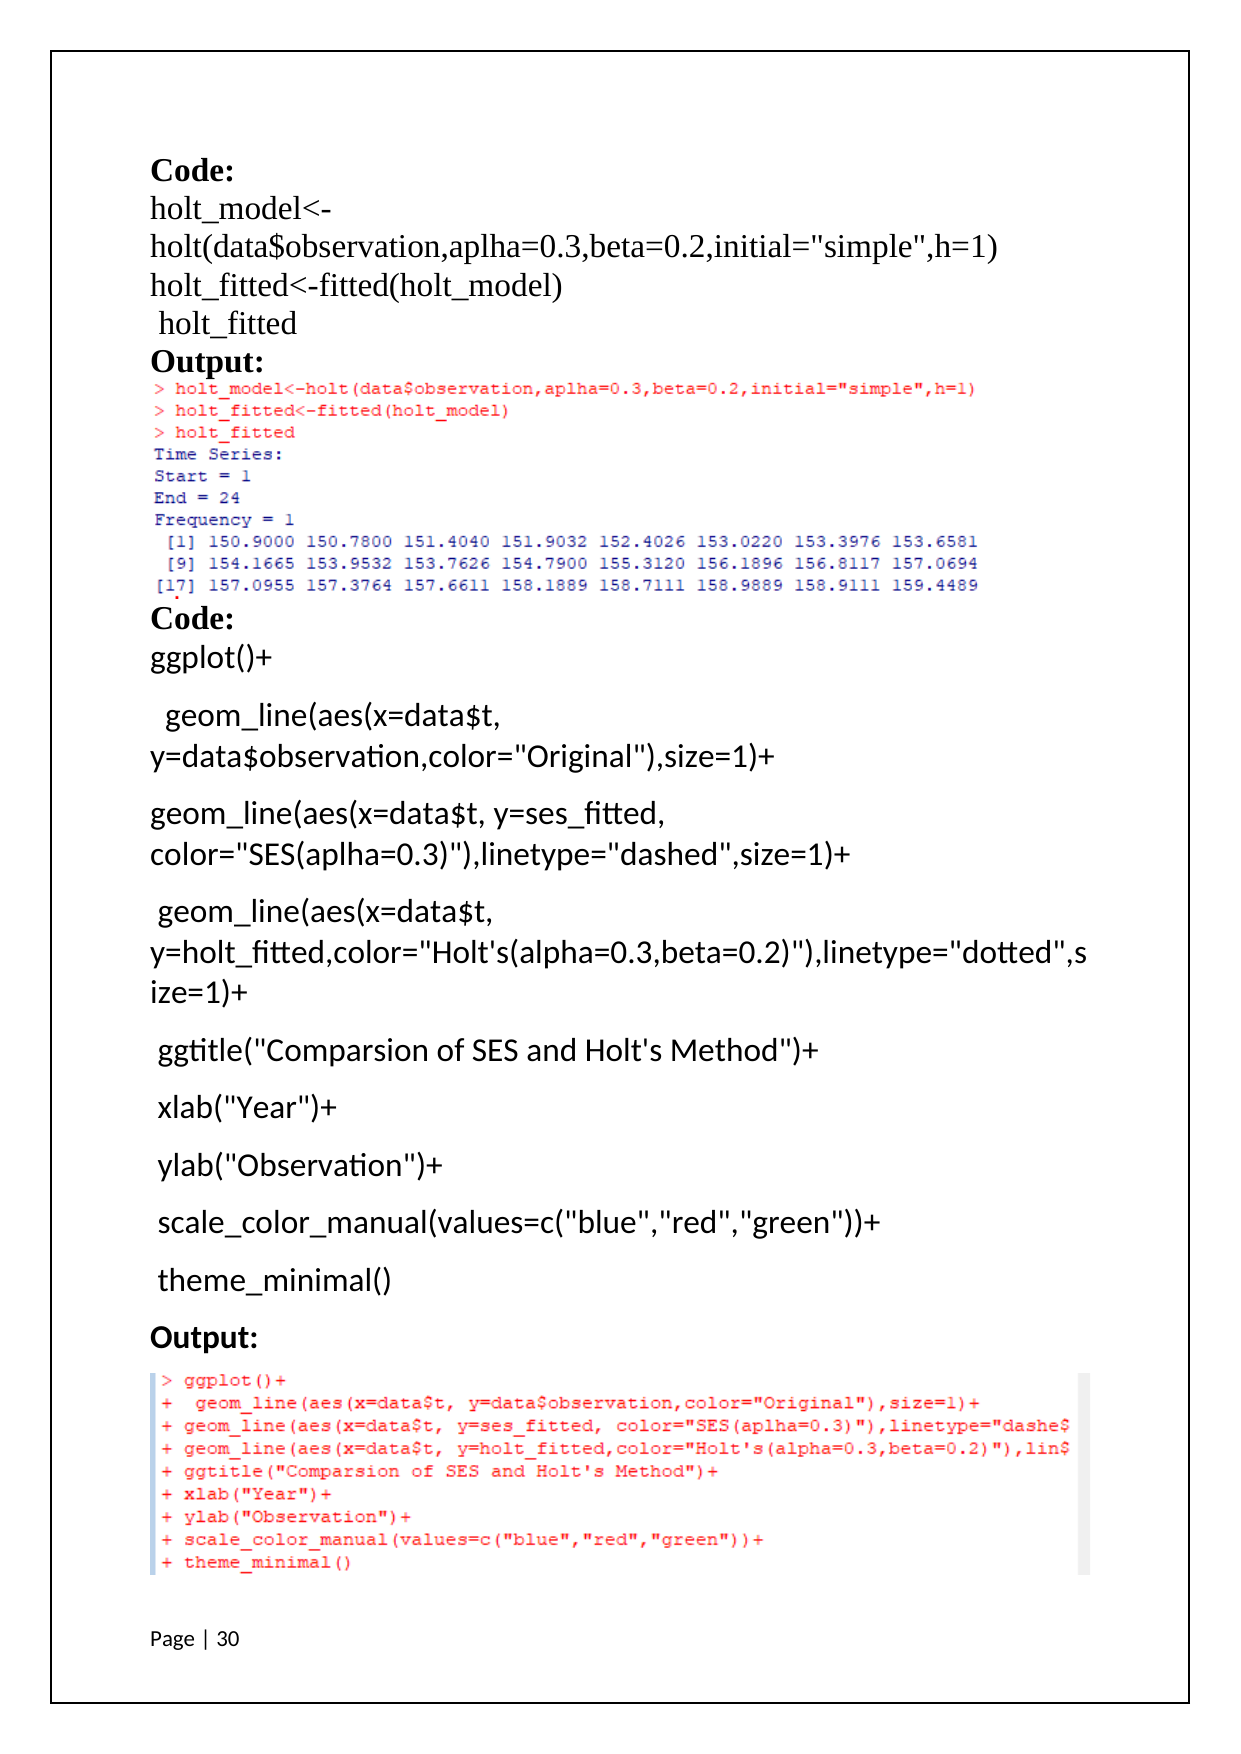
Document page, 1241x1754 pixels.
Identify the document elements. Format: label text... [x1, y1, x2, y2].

picture [150, 1373, 1091, 1575]
text geom_line(aes(x=data$t, y=data$observation,color="Original"),size=1)+ [150, 694, 1090, 775]
text holt_fitted [150, 303, 1090, 342]
text holt_model<-holt(data$observation,aplha=0.3,beta=0.2,initial="simple",h=1) [150, 188, 1090, 265]
picture [150, 380, 1091, 599]
text Output: [150, 1316, 1090, 1357]
text Code: [150, 150, 1090, 188]
text theme_minimal() [150, 1258, 1090, 1299]
text geom_line(aes(x=data$t, y=holt_fitted,color="Holt's(alpha=0.3,beta=0.2)"),linetype="dotted",size=1)+ [150, 890, 1090, 1012]
text ggplot()+ [150, 636, 1090, 677]
text holt_fitted<-fitted(holt_model) [150, 265, 1090, 303]
text scale_color_manual(values=c("blue","red","green"))+ [150, 1201, 1090, 1242]
text Output: [150, 342, 1090, 380]
text Code: [150, 599, 1090, 636]
text xlab("Year")+ [150, 1086, 1090, 1127]
text ggtitle("Comparsion of SES and Holt's Method")+ [150, 1029, 1090, 1070]
text geom_line(aes(x=data$t, y=ses_fitted, color="SES(aplha=0.3)"),linetype="dashed",size=1)+ [150, 792, 1090, 873]
text ylab("Observation")+ [150, 1144, 1090, 1184]
